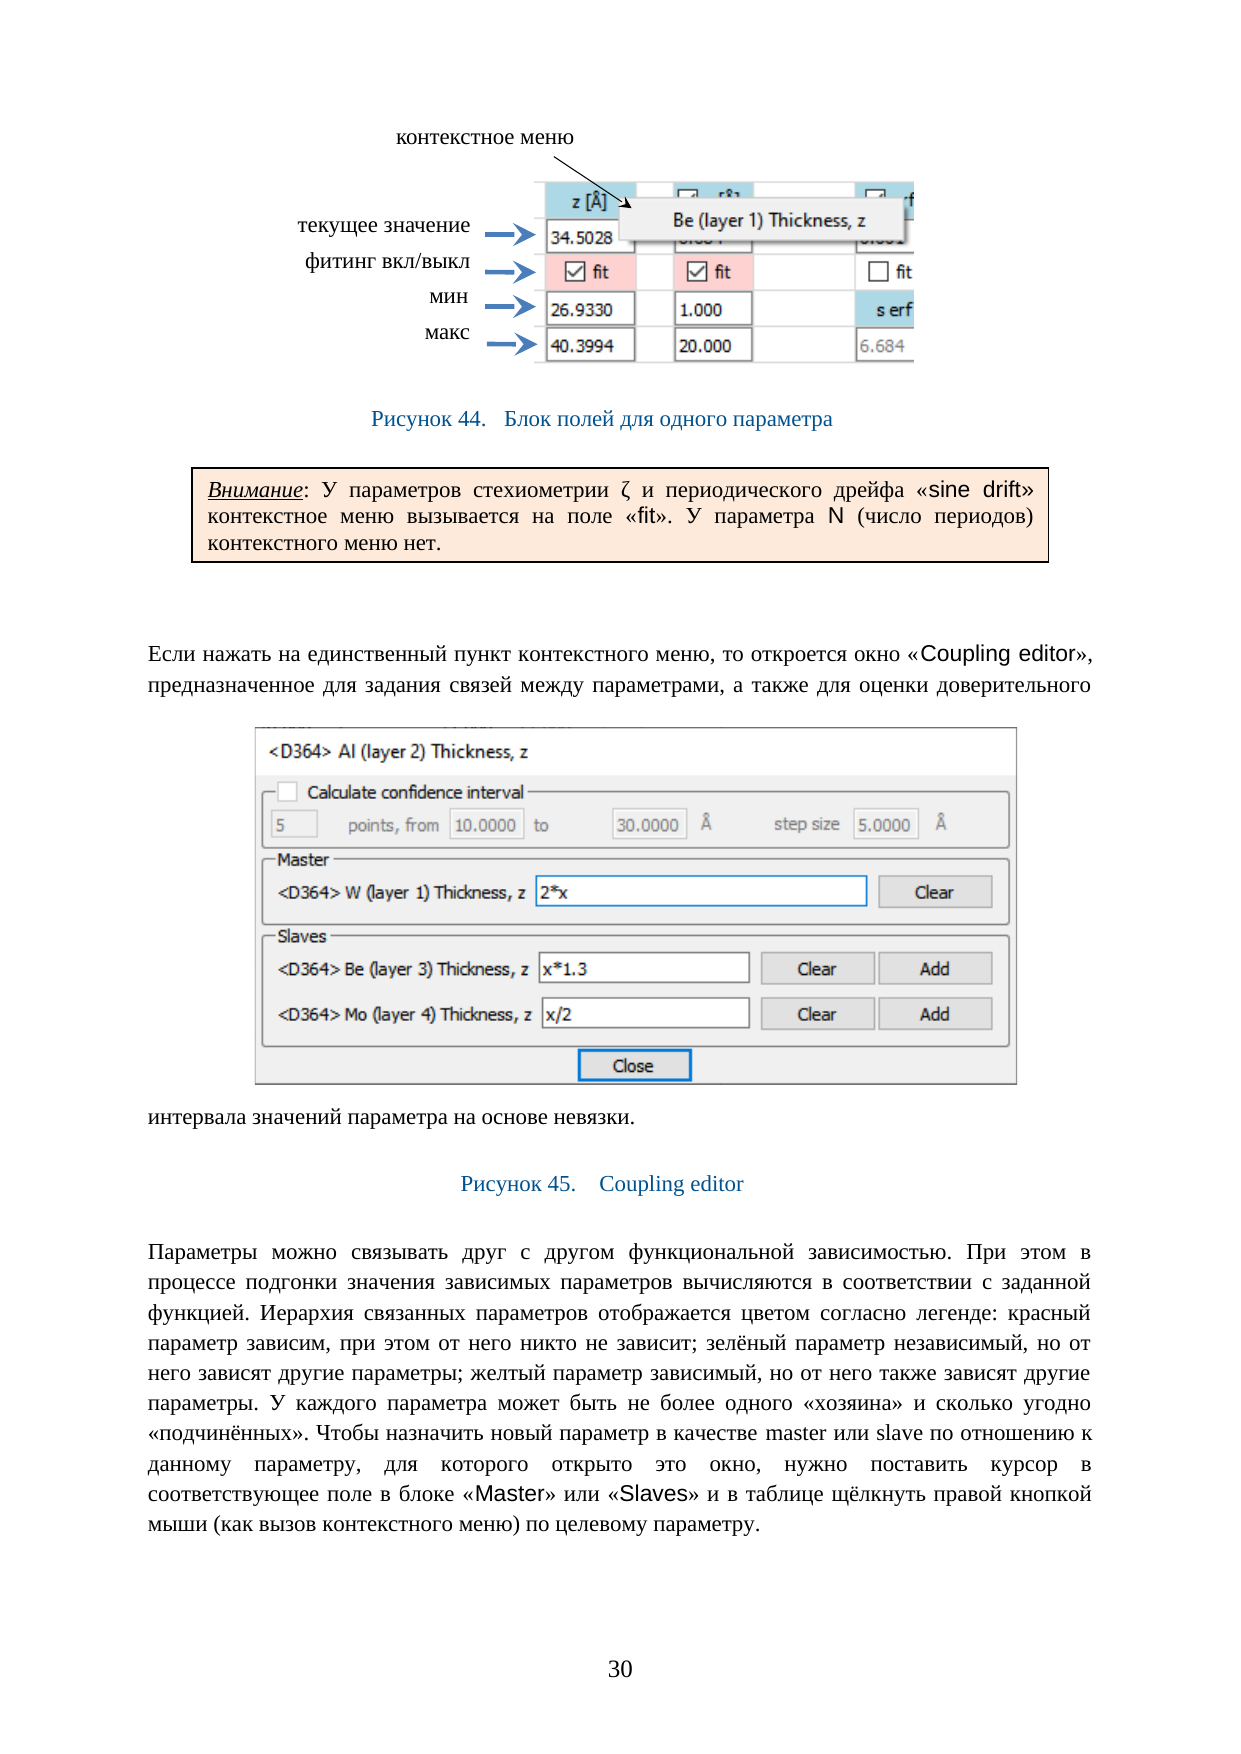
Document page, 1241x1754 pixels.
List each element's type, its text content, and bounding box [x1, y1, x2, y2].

text Параметры можно связывать друг с другом функциональной зависимостью. При этом в процессе подгонки значения зависимых параметров вычисляются в соответствии с заданной функцией. Иерархия связанных параметров отображается цветом согласно легенде: красный параметр зависим, при этом от него никто не зависит; зелёный параметр независимый, но от него зависят другие параметры; желтый параметр зависимый, но от него также зависят другие параметры. У каждого параметра может быть не более одного «хозяина» и сколько угодно «подчинённых». Чтобы назначить новый параметр в качестве master или slave по отношению к данному параметру, для которого открыто это окно, нужно поставить курсор в соответствующее поле в блоке «Master» или «Slaves» и в таблице щёлкнуть правой кнопкой мыши (как вызов контекстного меню) по целевому параметру. [148, 1238, 1093, 1536]
picture [254, 727, 1018, 1085]
list Coupling editor [178, 1170, 1093, 1197]
picture [534, 169, 914, 376]
